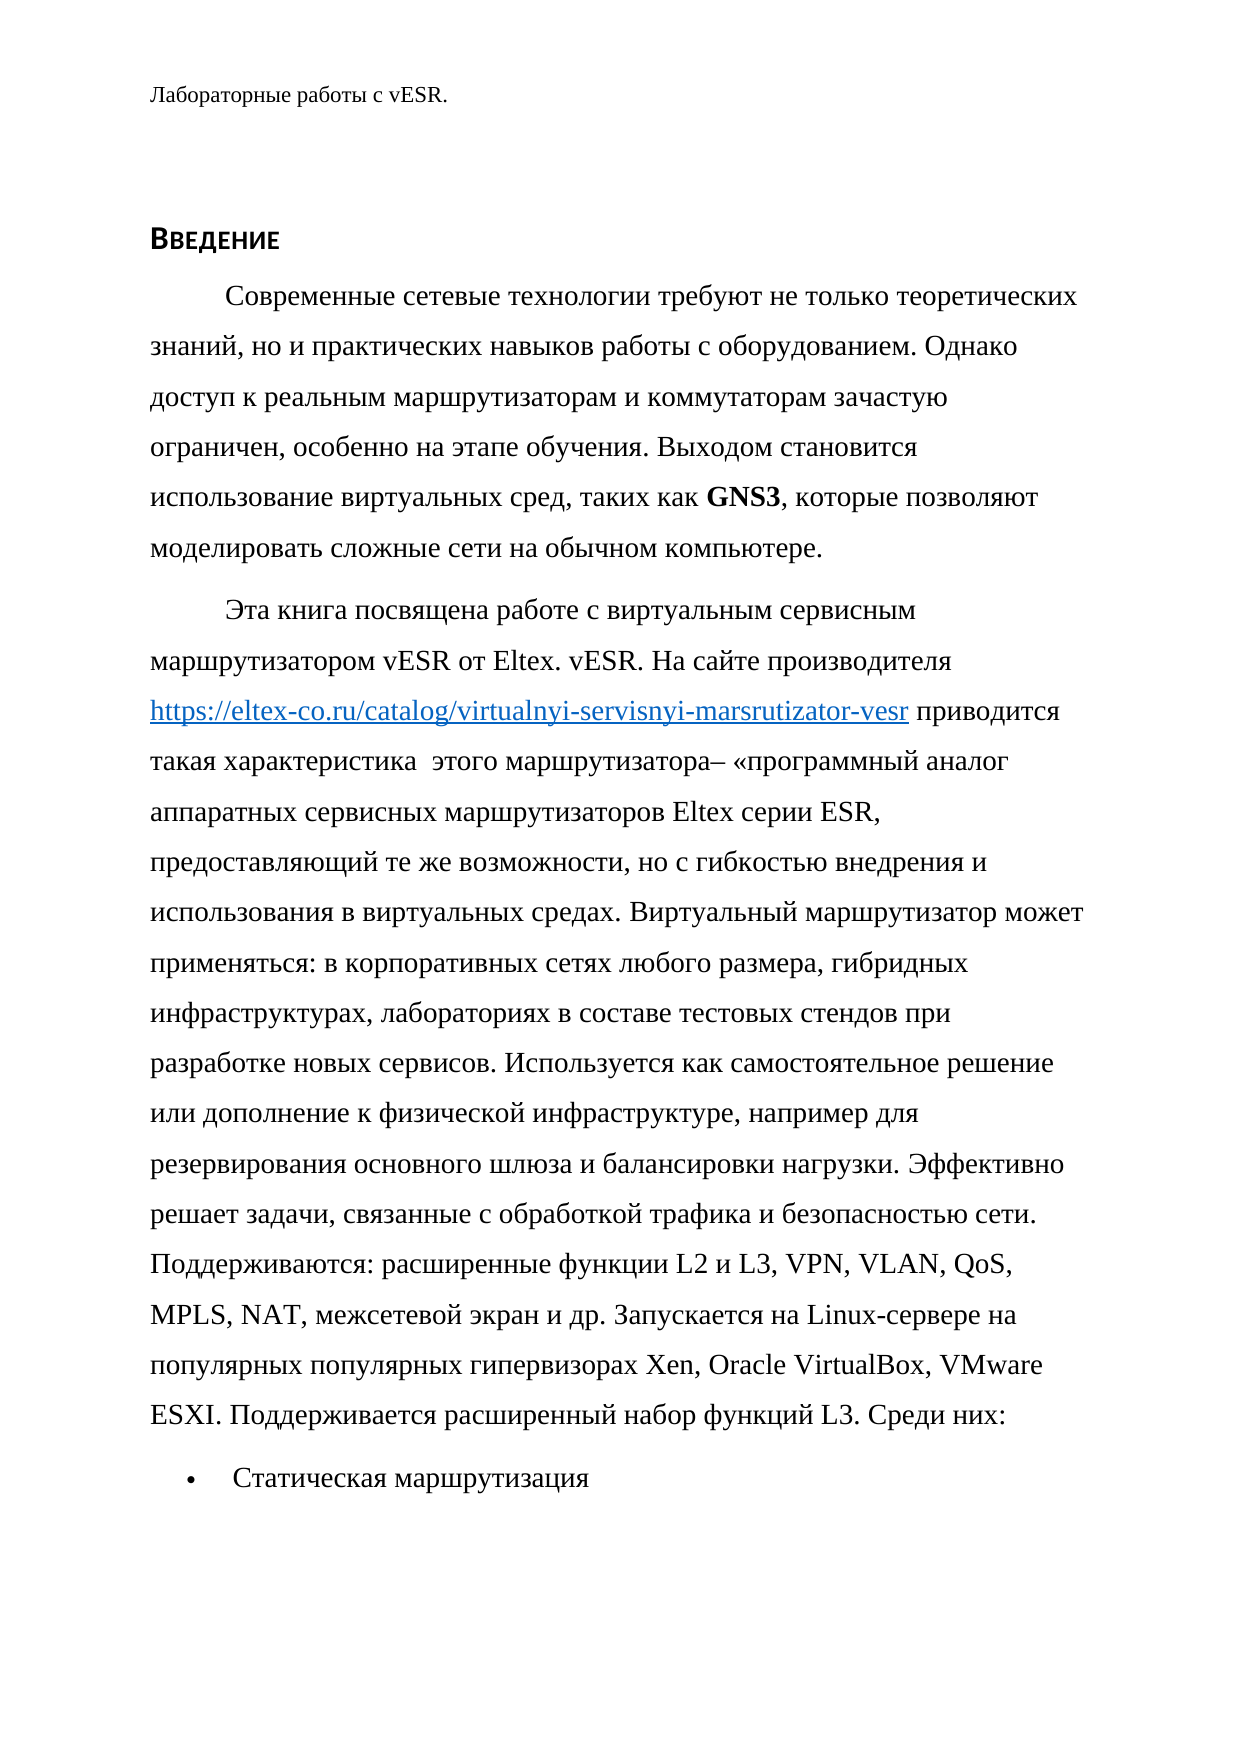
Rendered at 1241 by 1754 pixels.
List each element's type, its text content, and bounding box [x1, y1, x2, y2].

text Эта книга посвящена работе с виртуальным сервисным маршрутизатором vESR от Eltex. vESR. На сайте производителя https://eltex-co.ru/catalog/virtualnyi-servisnyi-marsrutizator-vesr приводится такая характеристика этого маршрутизатора– «программный аналог аппаратных сервисных маршрутизаторов Eltex серии ESR, предоставляющий те же возможности, но с гибкостью внедрения и использования в виртуальных средах. Виртуальный маршрутизатор может применяться: в корпоративных сетях любого размера, гибридных инфраструктурах, лабораториях в составе тестовых стендов при разработке новых сервисов. Используется как самостоятельное решение или дополнение к физической инфраструктуре, например для резервирования основного шлюза и балансировки нагрузки. Эффективно решает задачи, связанные с обработкой трафика и безопасностью сети. Поддерживаются: расширенные функции L2 и L3, VPN, VLAN, QoS, MPLS, NAT, межсетевой экран и др. Запускается на Linux-сервере на популярных популярных гипервизорах Xen, Oracle VirtualBox, VMware ESXI. Поддерживается расширенный набор функций L3. Среди них: [150, 592, 1090, 1431]
text Современные сетевые технологии требуют не только теоретических знаний, но и практических навыков работы с оборудованием. Однако доступ к реальным маршрутизаторам и коммутаторам зачастую ограничен, особенно на этапе обучения. Выходом становится использование виртуальных сред, таких как GNS3, которые позволяют моделировать сложные сети на обычном компьютере. [150, 278, 1090, 563]
list Статическая маршрутизация [187, 1460, 1090, 1494]
